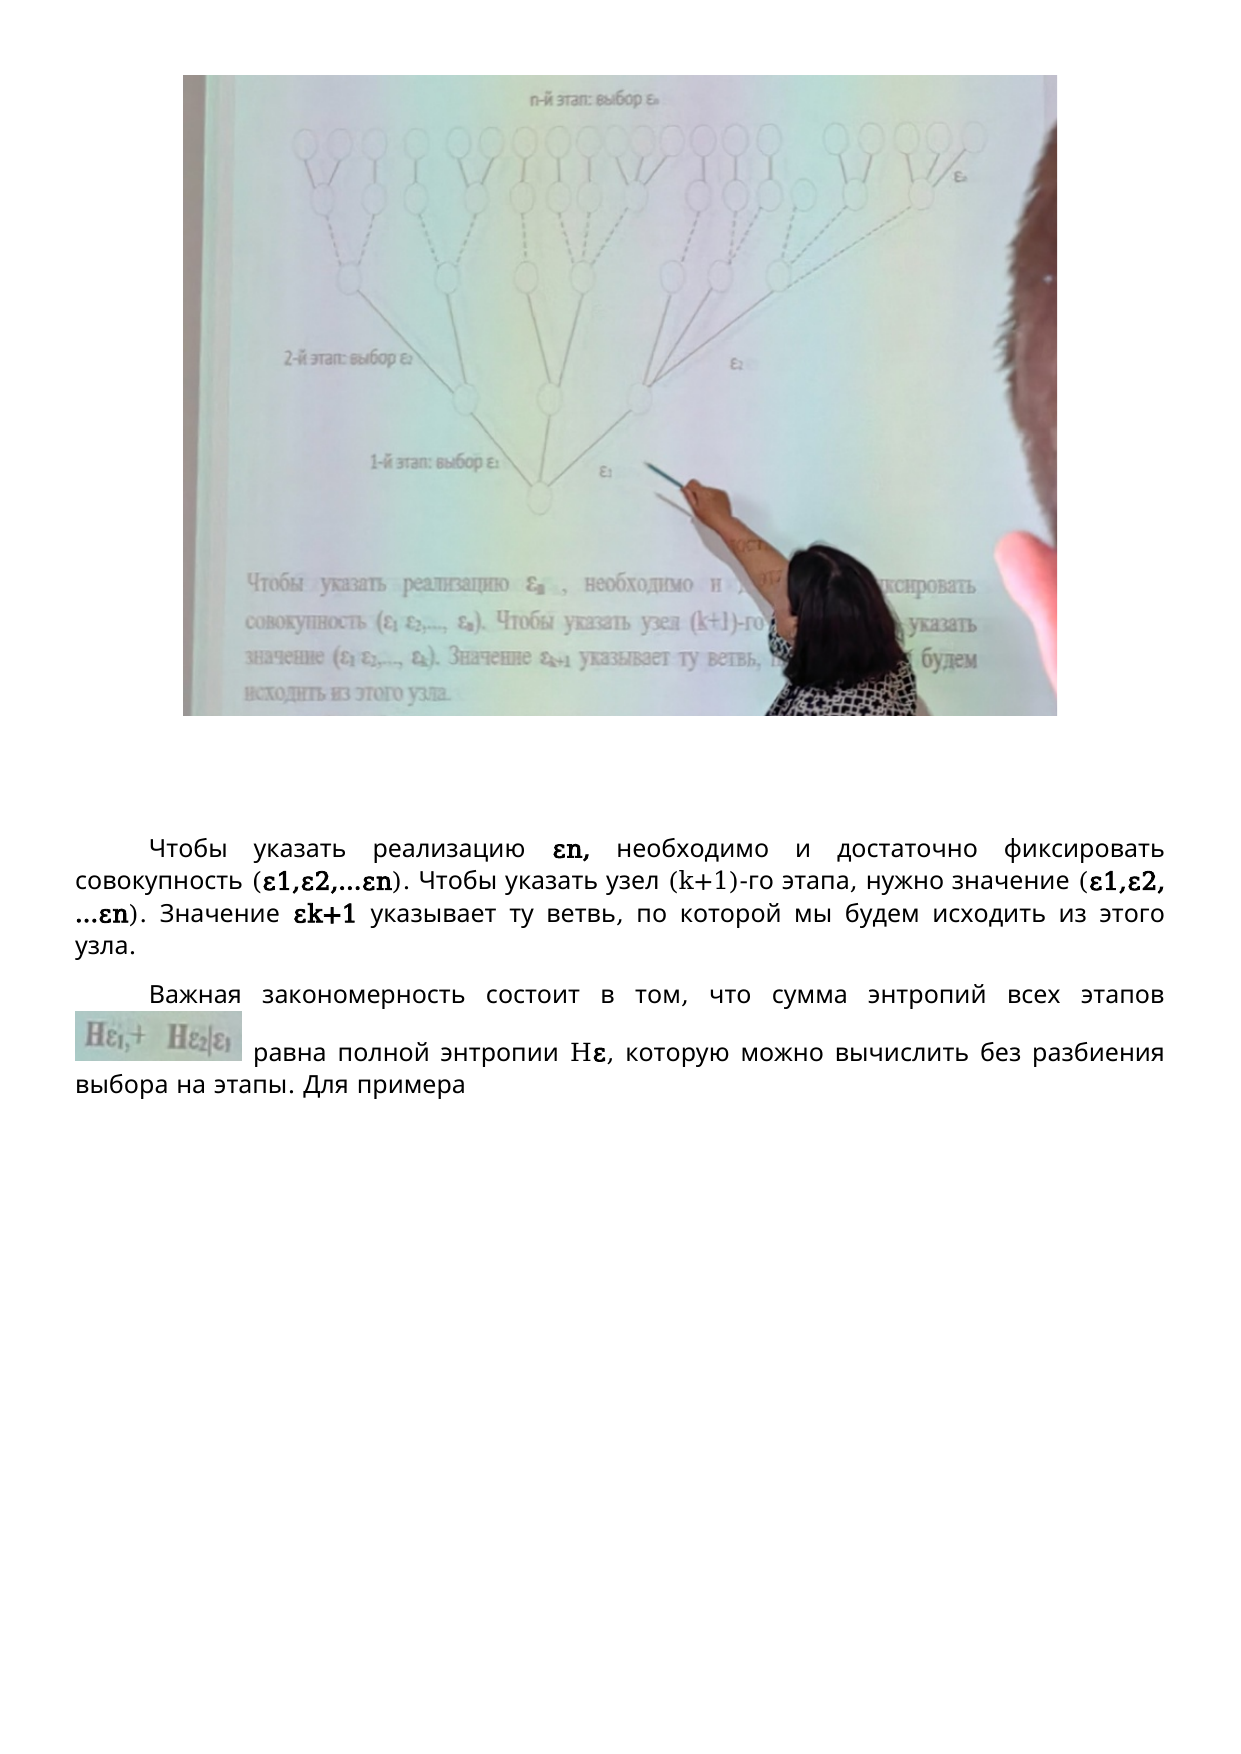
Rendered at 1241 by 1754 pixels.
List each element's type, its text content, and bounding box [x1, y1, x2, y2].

text Важная закономерность состоит в том, что сумма энтропий всех этапов равна полной энтропии Hε, которую можно вычислить без разбиения выбора на этапы. Для примера [75, 979, 1165, 1099]
text Чтобы указать реализацию εn, необходимо и достаточно фиксировать совокупность (ε1,ε2,…εn). Чтобы указать узел (k+1)-го этапа, нужно значение (ε1,ε2,…εn). Значение εk+1 указывает ту ветвь, по которой мы будем исходить из этого узла. [75, 833, 1165, 960]
picture [183, 75, 1058, 716]
picture [75, 1011, 242, 1061]
